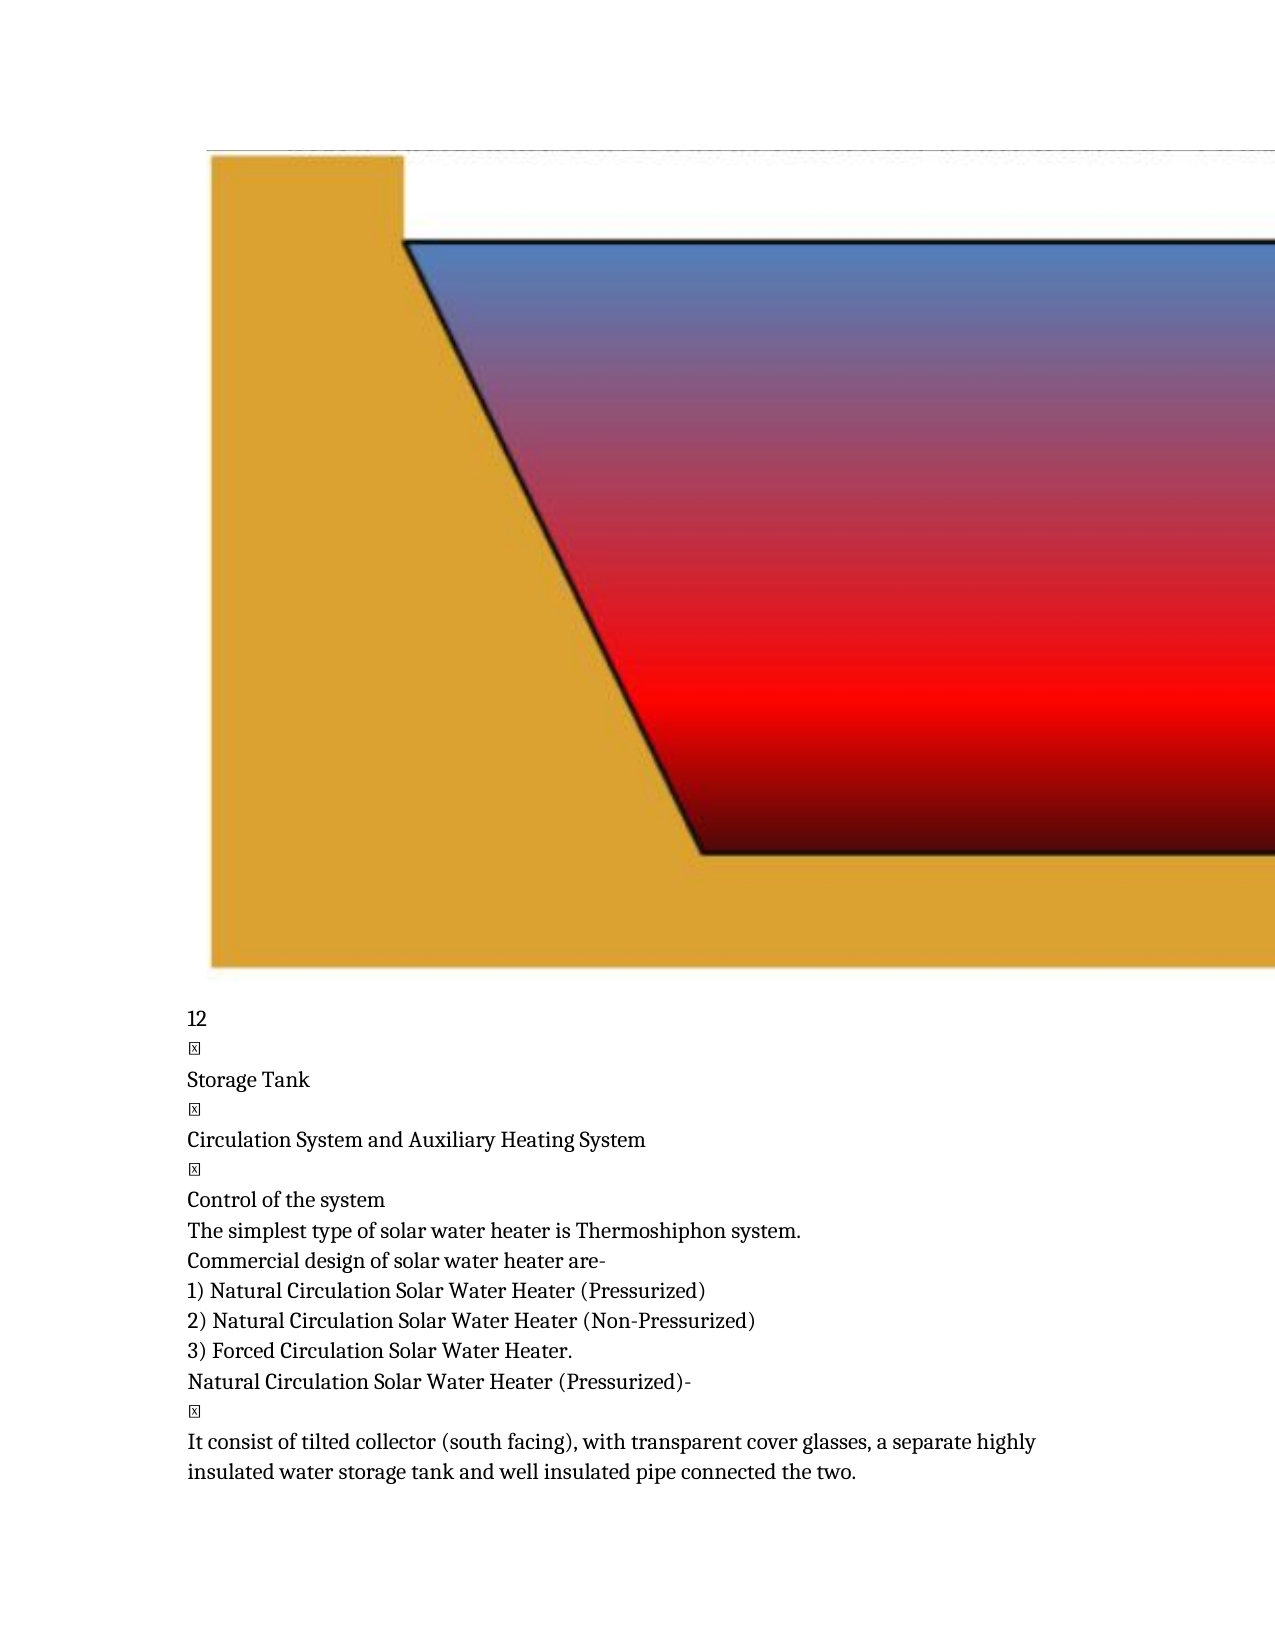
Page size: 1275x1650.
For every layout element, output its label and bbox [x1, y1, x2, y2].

picture [206, 150, 1275, 982]
text [187, 1006, 1087, 1485]
